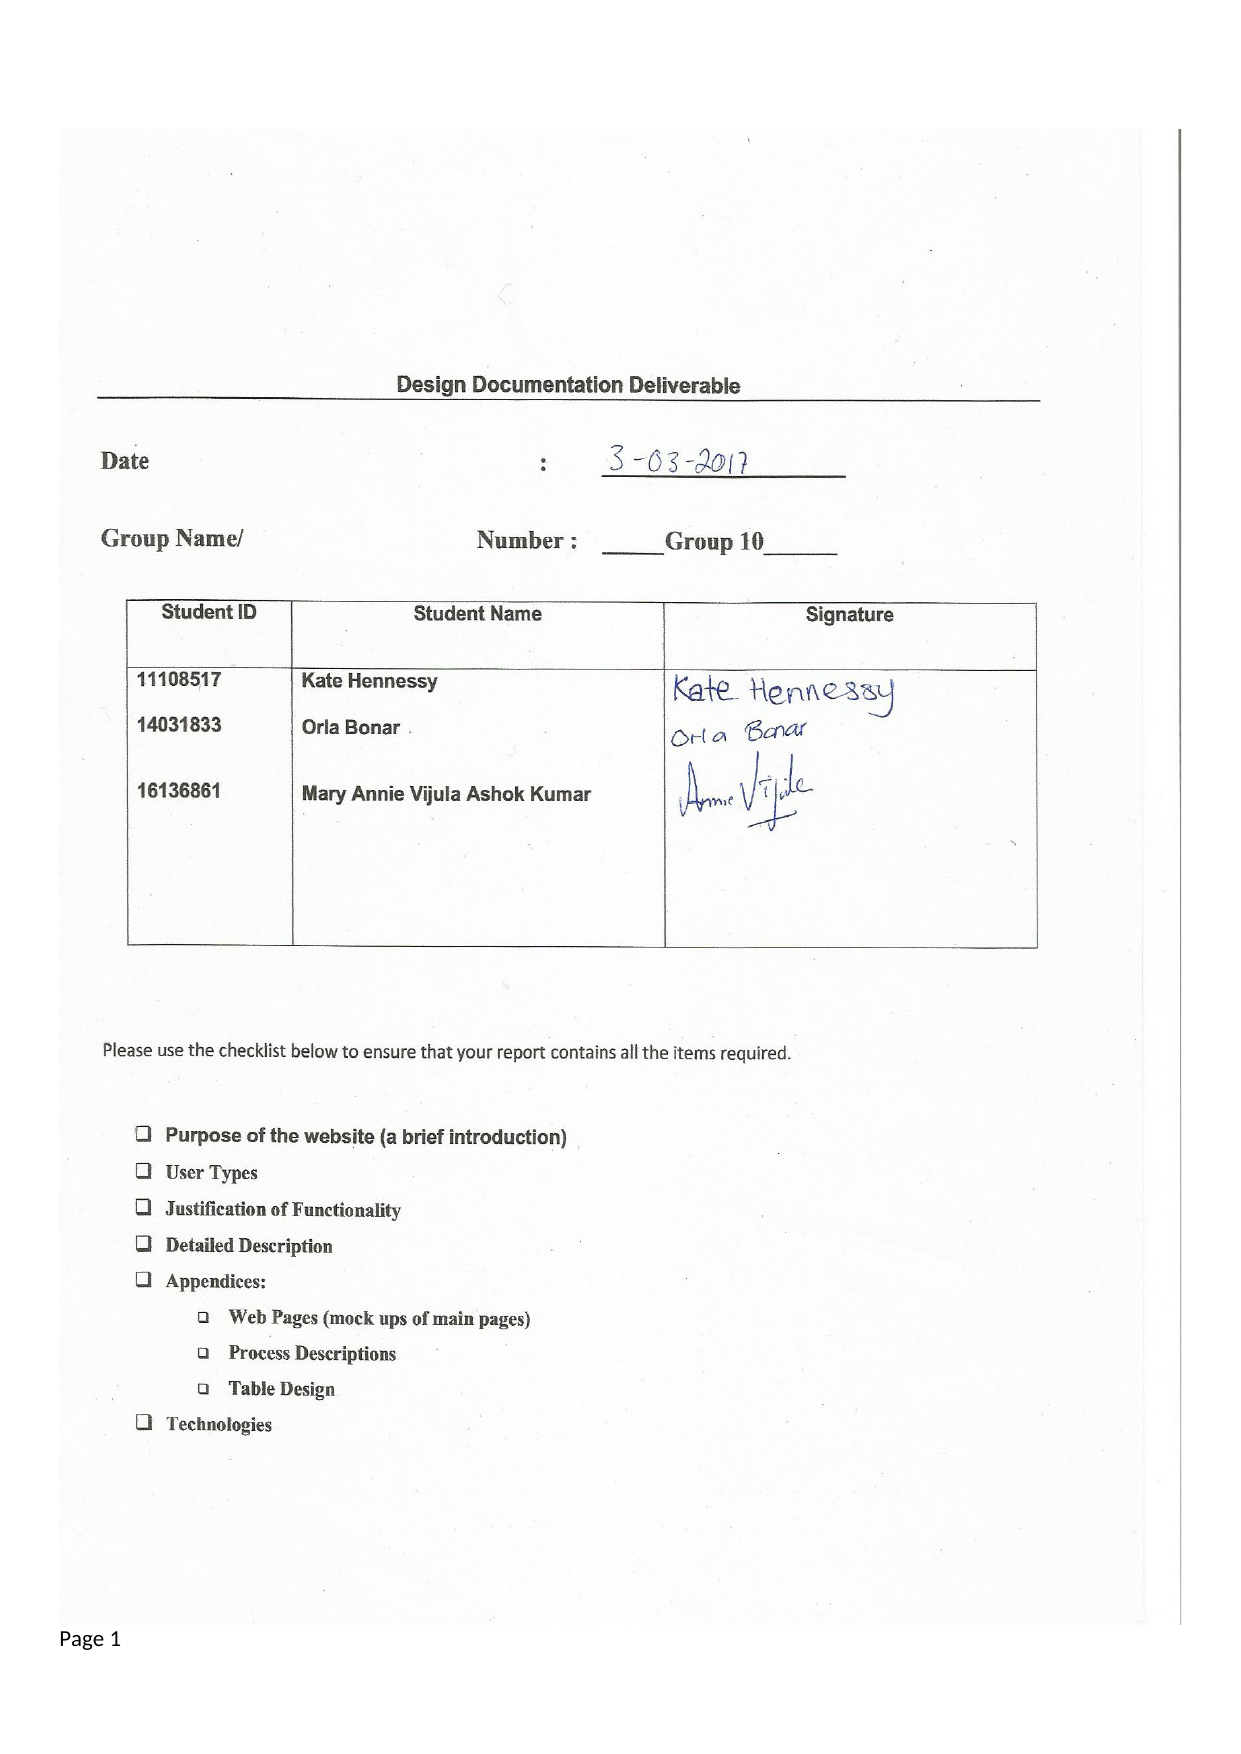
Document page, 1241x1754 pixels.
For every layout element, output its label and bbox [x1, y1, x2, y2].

picture [59, 129, 1182, 1625]
